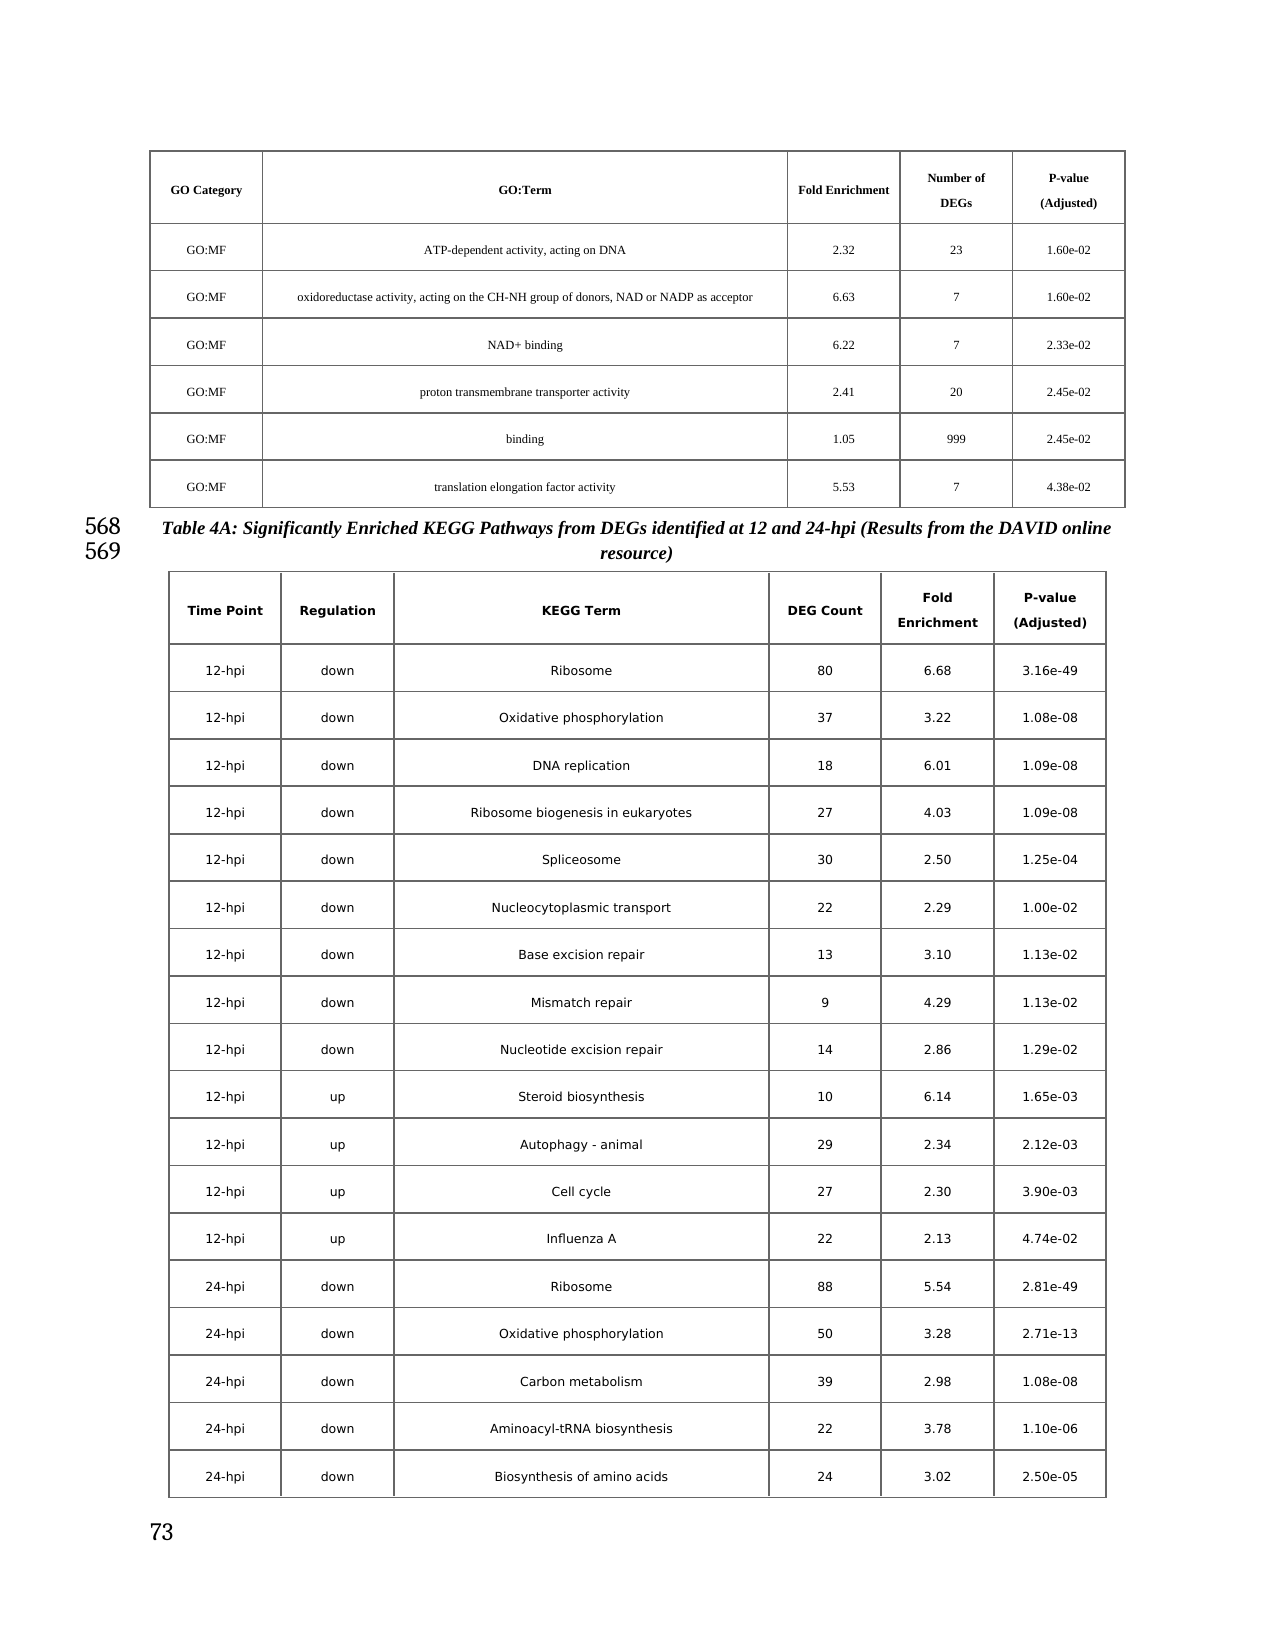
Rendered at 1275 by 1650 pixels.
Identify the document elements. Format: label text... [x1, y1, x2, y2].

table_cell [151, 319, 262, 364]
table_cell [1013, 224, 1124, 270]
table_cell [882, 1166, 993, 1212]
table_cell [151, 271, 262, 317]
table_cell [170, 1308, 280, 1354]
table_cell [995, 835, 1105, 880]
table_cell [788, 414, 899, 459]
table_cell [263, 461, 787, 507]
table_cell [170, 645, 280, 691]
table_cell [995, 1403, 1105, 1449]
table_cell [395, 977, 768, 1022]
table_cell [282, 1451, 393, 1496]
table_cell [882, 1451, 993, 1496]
text Table 4A: Significantly Enriched KEGG Pathways from DEGs identified at 12 and 24-hpi (Results from the DAVID online resource) [156, 514, 1119, 564]
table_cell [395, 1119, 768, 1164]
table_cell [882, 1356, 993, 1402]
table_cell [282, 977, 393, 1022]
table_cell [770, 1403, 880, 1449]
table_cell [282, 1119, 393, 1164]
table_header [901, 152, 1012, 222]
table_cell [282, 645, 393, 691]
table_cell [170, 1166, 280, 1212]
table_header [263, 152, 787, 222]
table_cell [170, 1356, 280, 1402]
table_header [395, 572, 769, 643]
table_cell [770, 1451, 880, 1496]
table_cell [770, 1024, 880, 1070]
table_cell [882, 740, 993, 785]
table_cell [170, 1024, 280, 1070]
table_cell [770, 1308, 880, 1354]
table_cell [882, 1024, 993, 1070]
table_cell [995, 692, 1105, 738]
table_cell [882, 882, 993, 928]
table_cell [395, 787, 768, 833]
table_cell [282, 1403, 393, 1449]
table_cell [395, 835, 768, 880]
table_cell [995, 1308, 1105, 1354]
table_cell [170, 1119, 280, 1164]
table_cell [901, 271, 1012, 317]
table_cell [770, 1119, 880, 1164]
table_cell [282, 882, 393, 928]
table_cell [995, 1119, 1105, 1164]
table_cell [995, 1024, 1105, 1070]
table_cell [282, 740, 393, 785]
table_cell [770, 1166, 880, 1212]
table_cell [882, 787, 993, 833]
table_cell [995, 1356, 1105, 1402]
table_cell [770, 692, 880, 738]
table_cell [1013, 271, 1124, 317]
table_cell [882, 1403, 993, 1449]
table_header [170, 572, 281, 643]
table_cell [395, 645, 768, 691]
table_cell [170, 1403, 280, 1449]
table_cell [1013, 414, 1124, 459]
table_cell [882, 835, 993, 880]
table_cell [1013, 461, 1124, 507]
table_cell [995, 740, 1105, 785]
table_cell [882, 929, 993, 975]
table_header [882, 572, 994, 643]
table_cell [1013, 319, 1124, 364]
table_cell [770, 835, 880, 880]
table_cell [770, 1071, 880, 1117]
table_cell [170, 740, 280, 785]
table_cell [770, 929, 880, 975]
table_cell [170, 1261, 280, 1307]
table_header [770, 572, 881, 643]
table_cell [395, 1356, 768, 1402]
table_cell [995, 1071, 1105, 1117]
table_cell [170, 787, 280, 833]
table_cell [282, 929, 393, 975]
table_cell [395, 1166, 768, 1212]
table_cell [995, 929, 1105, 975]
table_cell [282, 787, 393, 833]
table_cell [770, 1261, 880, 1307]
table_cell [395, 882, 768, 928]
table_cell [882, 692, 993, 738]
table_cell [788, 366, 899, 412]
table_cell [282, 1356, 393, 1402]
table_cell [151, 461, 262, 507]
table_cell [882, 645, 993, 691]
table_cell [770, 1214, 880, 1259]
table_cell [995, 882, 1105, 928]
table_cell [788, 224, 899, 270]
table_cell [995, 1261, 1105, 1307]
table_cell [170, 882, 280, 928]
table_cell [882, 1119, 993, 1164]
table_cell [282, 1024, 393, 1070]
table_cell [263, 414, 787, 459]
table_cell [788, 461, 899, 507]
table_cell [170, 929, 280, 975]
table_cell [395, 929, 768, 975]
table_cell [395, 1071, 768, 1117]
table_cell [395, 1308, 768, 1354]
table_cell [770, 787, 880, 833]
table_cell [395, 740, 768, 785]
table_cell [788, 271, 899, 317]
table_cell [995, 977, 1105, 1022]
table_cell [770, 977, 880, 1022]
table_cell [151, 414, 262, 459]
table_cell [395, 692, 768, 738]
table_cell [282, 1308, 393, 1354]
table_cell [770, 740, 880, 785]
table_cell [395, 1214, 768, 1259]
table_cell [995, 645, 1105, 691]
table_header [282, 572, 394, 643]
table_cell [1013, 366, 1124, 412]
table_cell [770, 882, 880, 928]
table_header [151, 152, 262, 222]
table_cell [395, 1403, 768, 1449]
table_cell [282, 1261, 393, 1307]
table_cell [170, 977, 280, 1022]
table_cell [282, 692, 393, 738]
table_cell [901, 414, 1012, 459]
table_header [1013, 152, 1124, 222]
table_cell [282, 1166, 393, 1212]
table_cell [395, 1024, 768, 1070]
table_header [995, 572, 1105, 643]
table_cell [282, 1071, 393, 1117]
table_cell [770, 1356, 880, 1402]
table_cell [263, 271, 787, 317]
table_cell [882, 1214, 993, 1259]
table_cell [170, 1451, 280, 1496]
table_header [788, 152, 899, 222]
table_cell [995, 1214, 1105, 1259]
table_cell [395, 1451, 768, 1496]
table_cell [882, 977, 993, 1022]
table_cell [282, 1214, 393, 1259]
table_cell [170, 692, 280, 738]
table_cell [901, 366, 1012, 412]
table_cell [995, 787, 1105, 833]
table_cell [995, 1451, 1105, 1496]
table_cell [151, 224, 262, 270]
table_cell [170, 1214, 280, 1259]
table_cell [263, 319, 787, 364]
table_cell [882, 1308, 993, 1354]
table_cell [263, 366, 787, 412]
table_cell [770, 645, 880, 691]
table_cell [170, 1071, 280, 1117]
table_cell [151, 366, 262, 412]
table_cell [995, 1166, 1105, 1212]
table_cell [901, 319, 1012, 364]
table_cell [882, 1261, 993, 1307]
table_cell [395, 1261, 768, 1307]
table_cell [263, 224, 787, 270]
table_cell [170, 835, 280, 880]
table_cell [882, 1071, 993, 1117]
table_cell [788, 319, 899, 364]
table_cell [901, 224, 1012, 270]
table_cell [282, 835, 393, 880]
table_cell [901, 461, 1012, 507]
